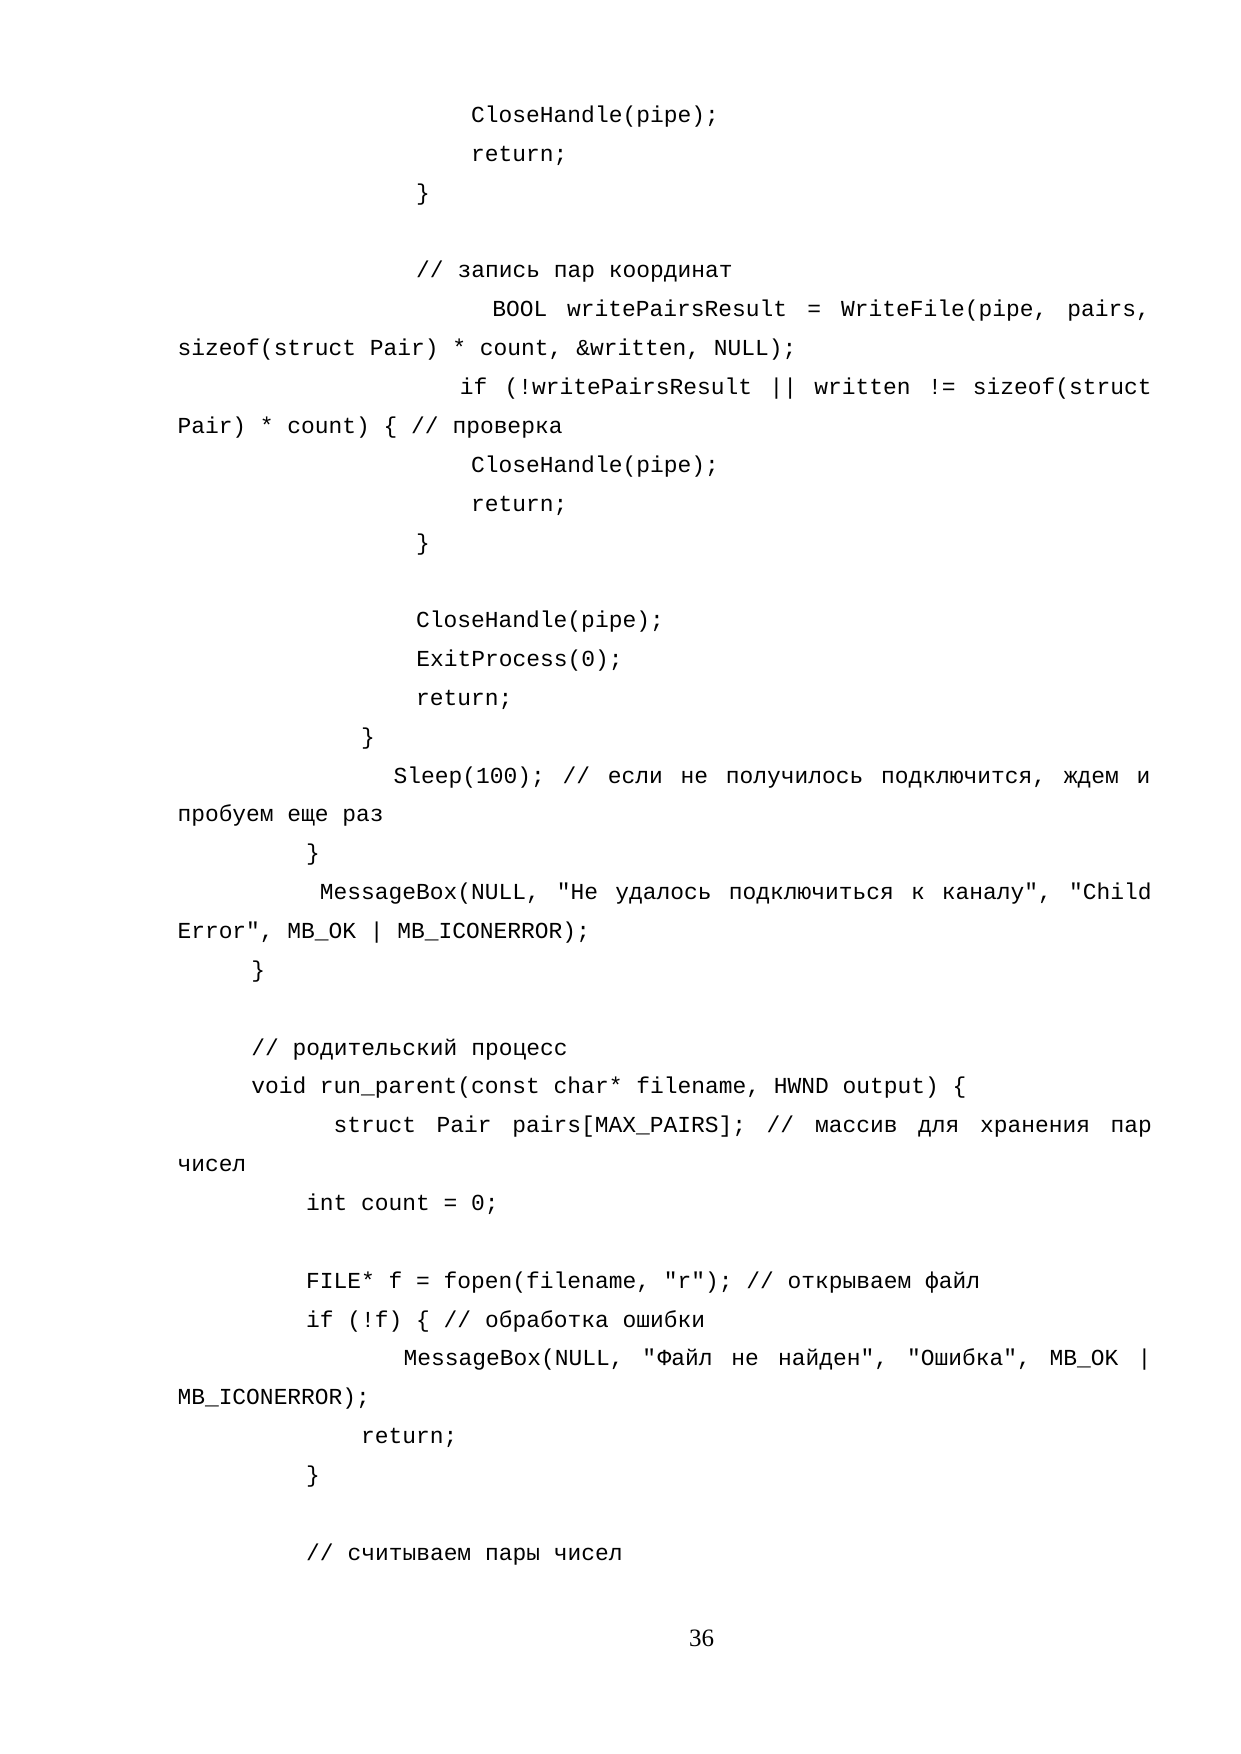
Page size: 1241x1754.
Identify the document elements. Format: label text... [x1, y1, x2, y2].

text int count = 0; [177, 1191, 1152, 1217]
text if (!writePairsResult || written != sizeof(struct Pair) * count) { // проверка [177, 375, 1152, 440]
text MessageBox(NULL, "Файл не найден", "Ошибка", MB_OK | MB_ICONERROR); [177, 1347, 1152, 1412]
text Sleep(100); // если не получилось подключится, ждем и пробуем еще раз [177, 764, 1152, 829]
text } [177, 725, 1152, 751]
text } [177, 531, 1152, 557]
text // считываем пары чисел [177, 1541, 1152, 1567]
text FILE* f = fopen(filename, "r"); // открываем файл [177, 1269, 1152, 1295]
text } [177, 181, 1152, 207]
text return; [177, 492, 1152, 518]
text MessageBox(NULL, "Не удалось подключиться к каналу", "Child Error", MB_OK | MB_ICONERROR); [177, 881, 1152, 945]
text return; [177, 1424, 1152, 1450]
text return; [177, 686, 1152, 712]
text } [177, 1463, 1152, 1489]
text ExitProcess(0); [177, 647, 1152, 673]
text } [177, 842, 1152, 868]
text CloseHandle(pipe); [177, 103, 1152, 129]
text // родительский процесс [177, 1036, 1152, 1062]
text if (!f) { // обработка ошибки [177, 1308, 1152, 1334]
text CloseHandle(pipe); [177, 608, 1152, 634]
text struct Pair pairs[MAX_PAIRS]; // массив для хранения пар чисел [177, 1114, 1152, 1178]
text void run_parent(const char* filename, HWND output) { [177, 1075, 1152, 1101]
text } [177, 958, 1152, 984]
text BOOL writePairsResult = WriteFile(pipe, pairs, sizeof(struct Pair) * count, &written, NULL); [177, 298, 1152, 362]
text return; [177, 142, 1152, 168]
text // запись пар координат [177, 259, 1152, 285]
text CloseHandle(pipe); [177, 453, 1152, 479]
